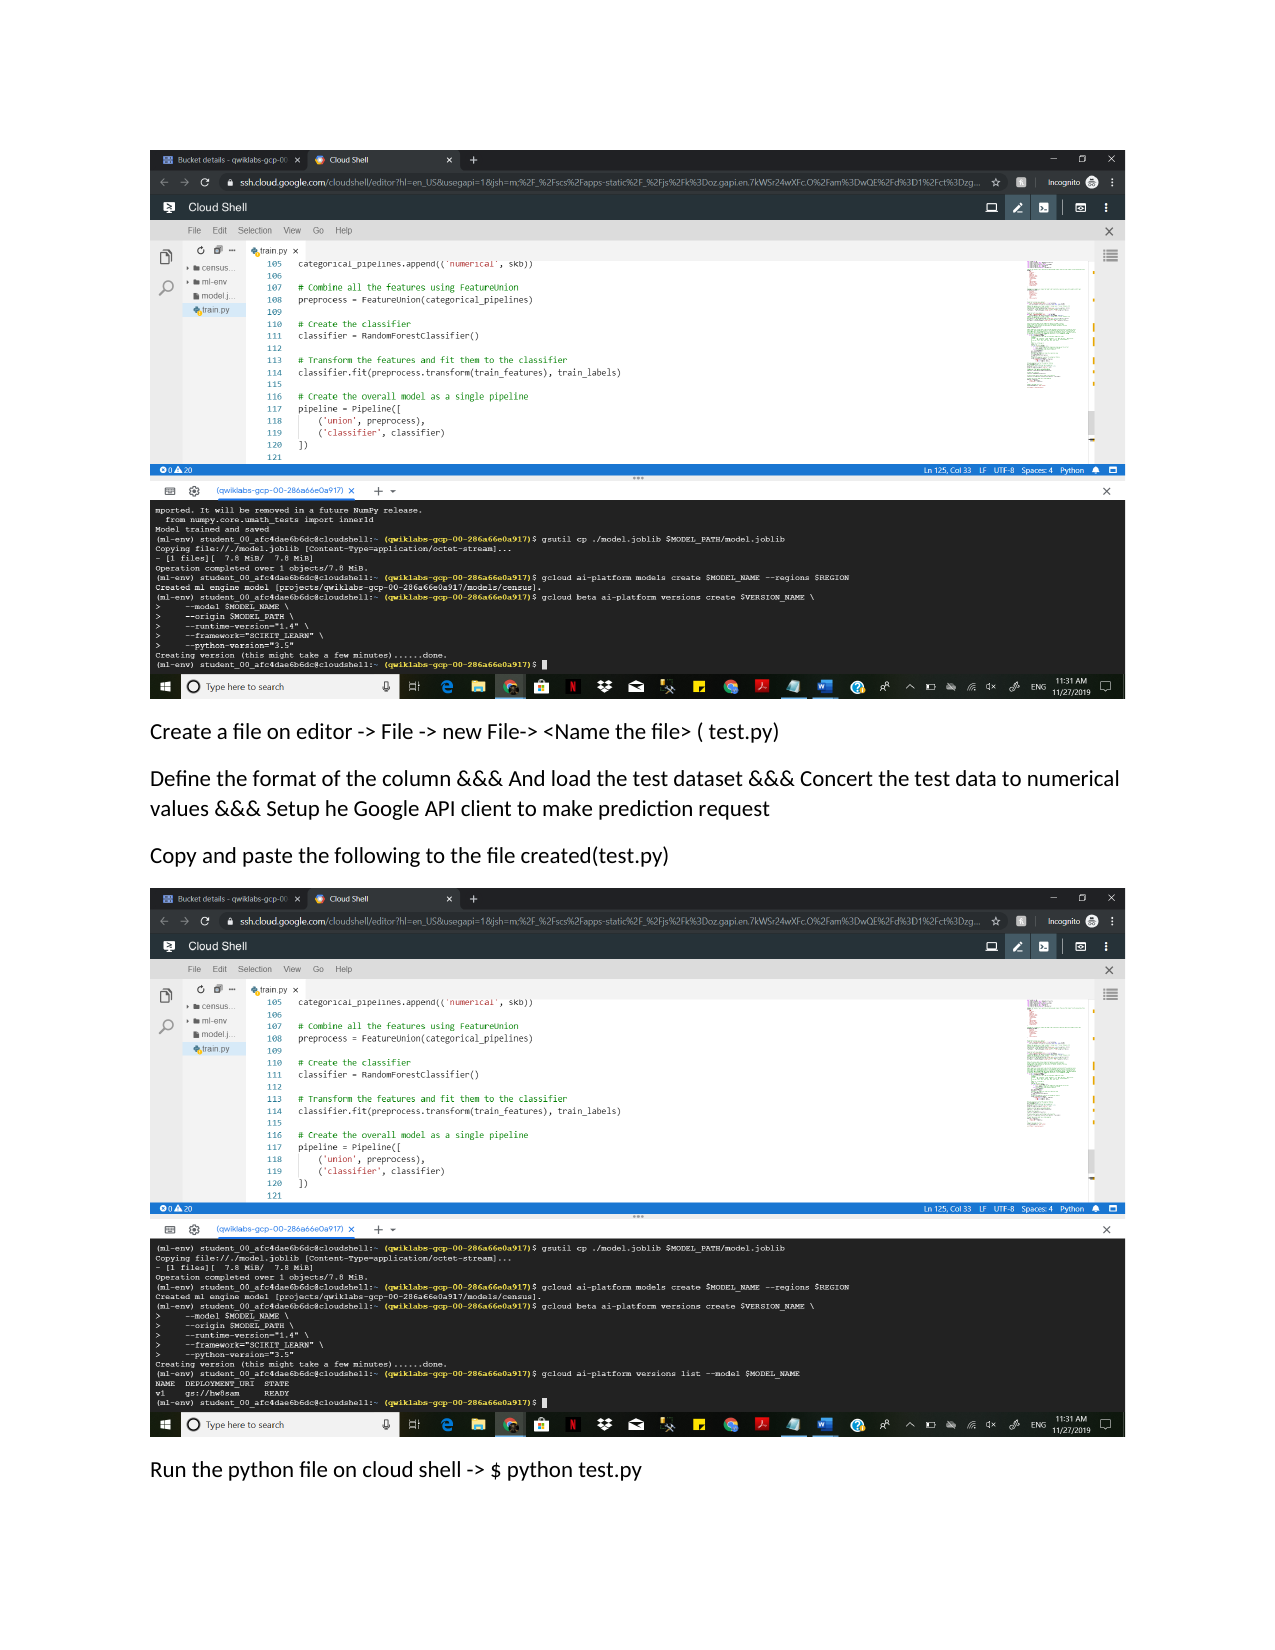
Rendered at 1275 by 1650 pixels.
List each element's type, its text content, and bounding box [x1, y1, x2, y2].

picture [150, 150, 1125, 699]
text Copy and paste the following to the file created(test.py) [150, 841, 1125, 869]
picture [150, 888, 1125, 1437]
text Define the format of the column &&& And load the test dataset &&& Concert the test data to numerical values &&& Setup he Google API client to make prediction request [150, 764, 1125, 822]
text Run the python file on cloud shell -> $ python test.py [150, 1455, 1125, 1483]
text Create a file on editor -> File -> new File-> <Name the file> ( test.py) [150, 717, 1125, 745]
